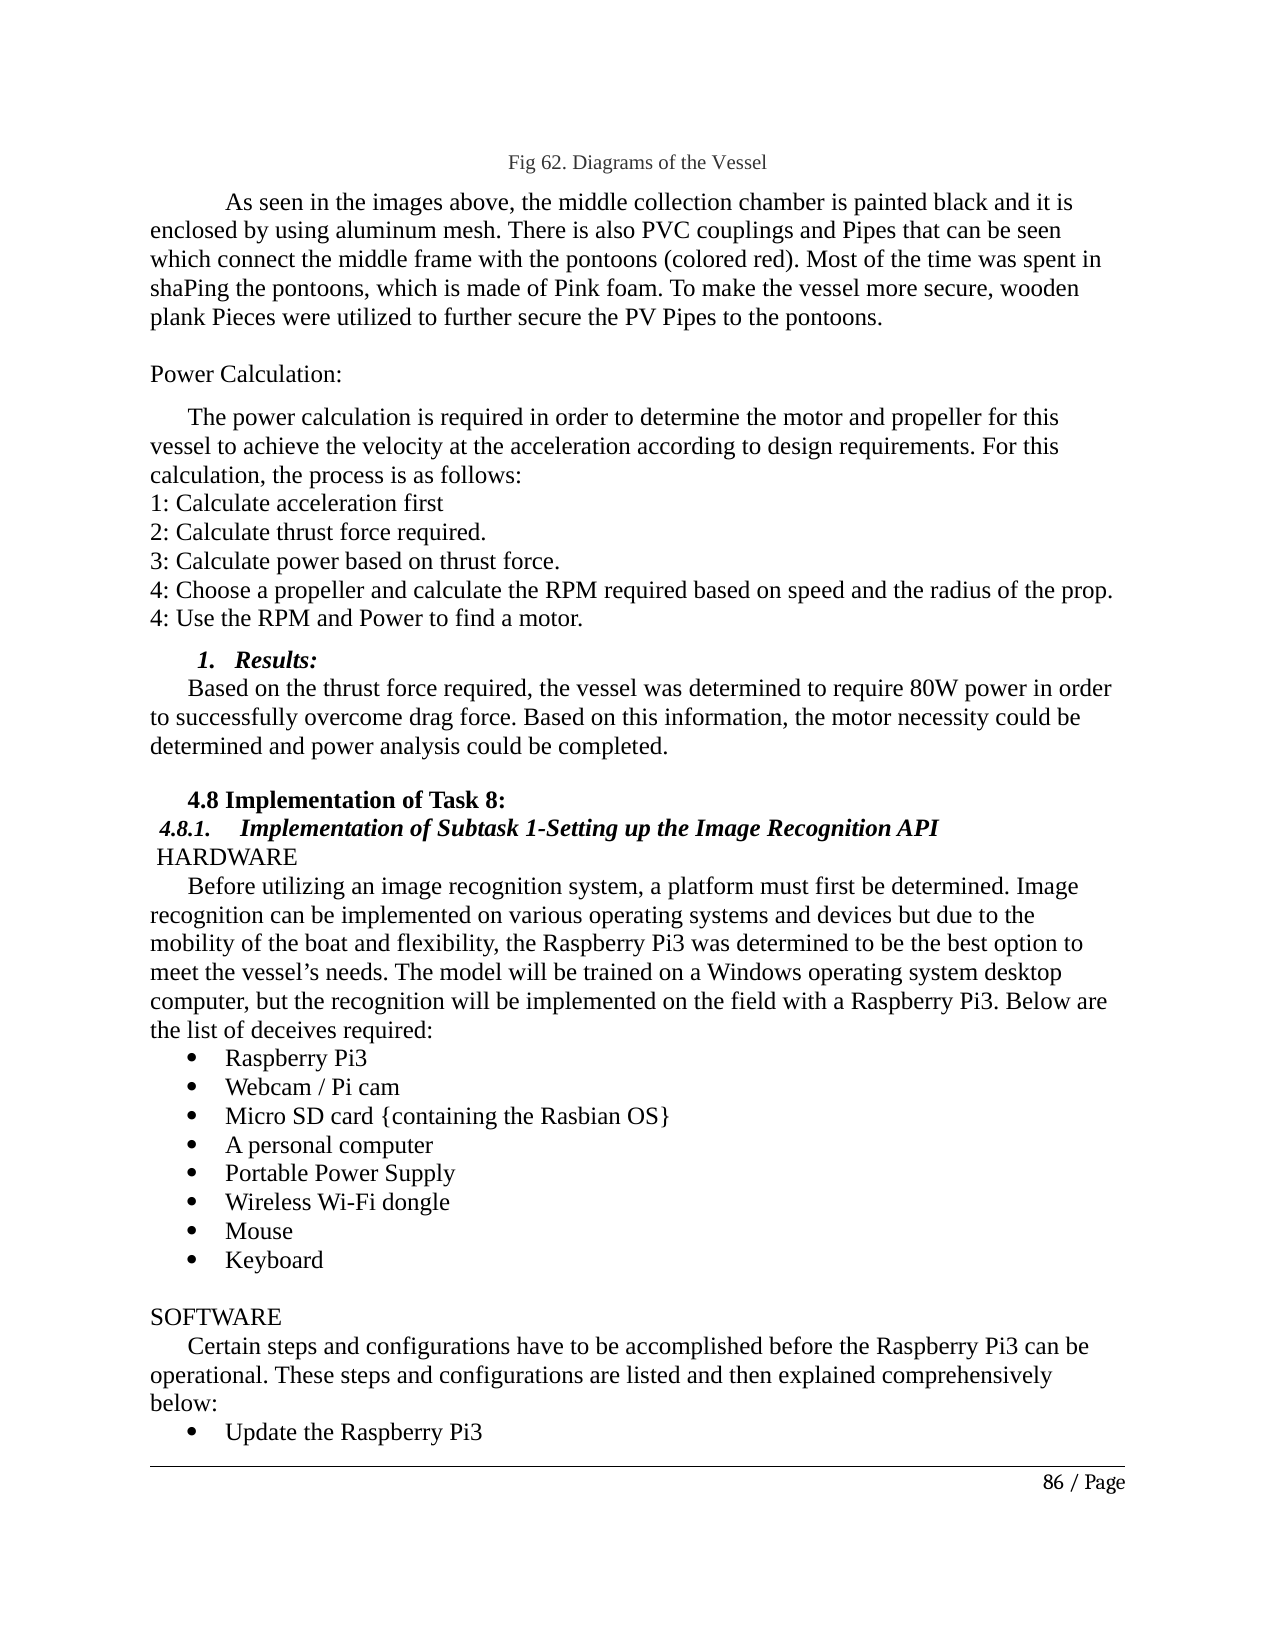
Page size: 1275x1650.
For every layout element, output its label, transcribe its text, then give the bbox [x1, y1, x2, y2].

subtitle Implementation of Subtask 1-Setting up the Image Recognition API [159, 813, 1125, 842]
text 4: Choose a propeller and calculate the RPM required based on speed and the radius of the prop. [150, 575, 1125, 603]
list Raspberry Pi3 [187, 1043, 1125, 1072]
text The power calculation is required in order to determine the motor and propeller for this vessel to achieve the velocity at the acceleration according to design requirements. For this calculation, the process is as follows: [150, 402, 1125, 488]
list Keyboard [187, 1245, 1125, 1273]
text HARDWARE [150, 842, 1125, 871]
text SOFTWARE [150, 1302, 1125, 1331]
text As seen in the images above, the middle collection chamber is painted black and it is enclosed by using aluminum mesh. There is also PVC couplings and Pipes that can be seen which connect the middle frame with the pontoons (colored red). Most of the time was spent in shaPing the pontoons, which is made of Pink foam. To make the vessel more secure, wooden plank Pieces were utilized to further secure the PV Pipes to the pontoons. [150, 187, 1125, 330]
text Certain steps and configurations have to be accomplished before the Raspberry Pi3 can be operational. These steps and configurations are listed and then explained comprehensively below: [150, 1331, 1125, 1417]
text 3: Calculate power based on thrust force. [150, 546, 1125, 575]
list Micro SD card {containing the Rasbian OS} [187, 1101, 1125, 1130]
text Before utilizing an image recognition system, a platform must first be determined. Image recognition can be implemented on various operating systems and devices but due to the mobility of the boat and flexibility, the Raspberry Pi3 was determined to be the best option to meet the vessel’s needs. The model will be trained on a Windows operating system desktop computer, but the recognition will be implemented on the field with a Raspberry Pi3. Below are the list of deceives required: [150, 871, 1125, 1043]
list Wireless Wi-Fi dongle [187, 1187, 1125, 1216]
text 4: Use the RPM and Power to find a motor. [150, 603, 1125, 632]
list Webcam / Pi cam [187, 1072, 1125, 1101]
list Update the Raspberry Pi3 [187, 1417, 1125, 1446]
list Mouse [187, 1216, 1125, 1245]
text Results: [197, 645, 1125, 673]
subtitle Implementation of Task 8: [187, 785, 1125, 813]
text 1: Calculate acceleration first [150, 488, 1125, 517]
text 2: Calculate thrust force required. [150, 517, 1125, 546]
list Portable Power Supply [187, 1158, 1125, 1187]
text Power Calculation: [150, 359, 1125, 388]
list A personal computer [187, 1130, 1125, 1158]
text Based on the thrust force required, the vessel was determined to require 80W power in order to successfully overcome drag force. Based on this information, the motor necessity could be determined and power analysis could be completed. [150, 673, 1125, 760]
text Fig 62. Diagrams of the Vessel [150, 150, 1125, 174]
